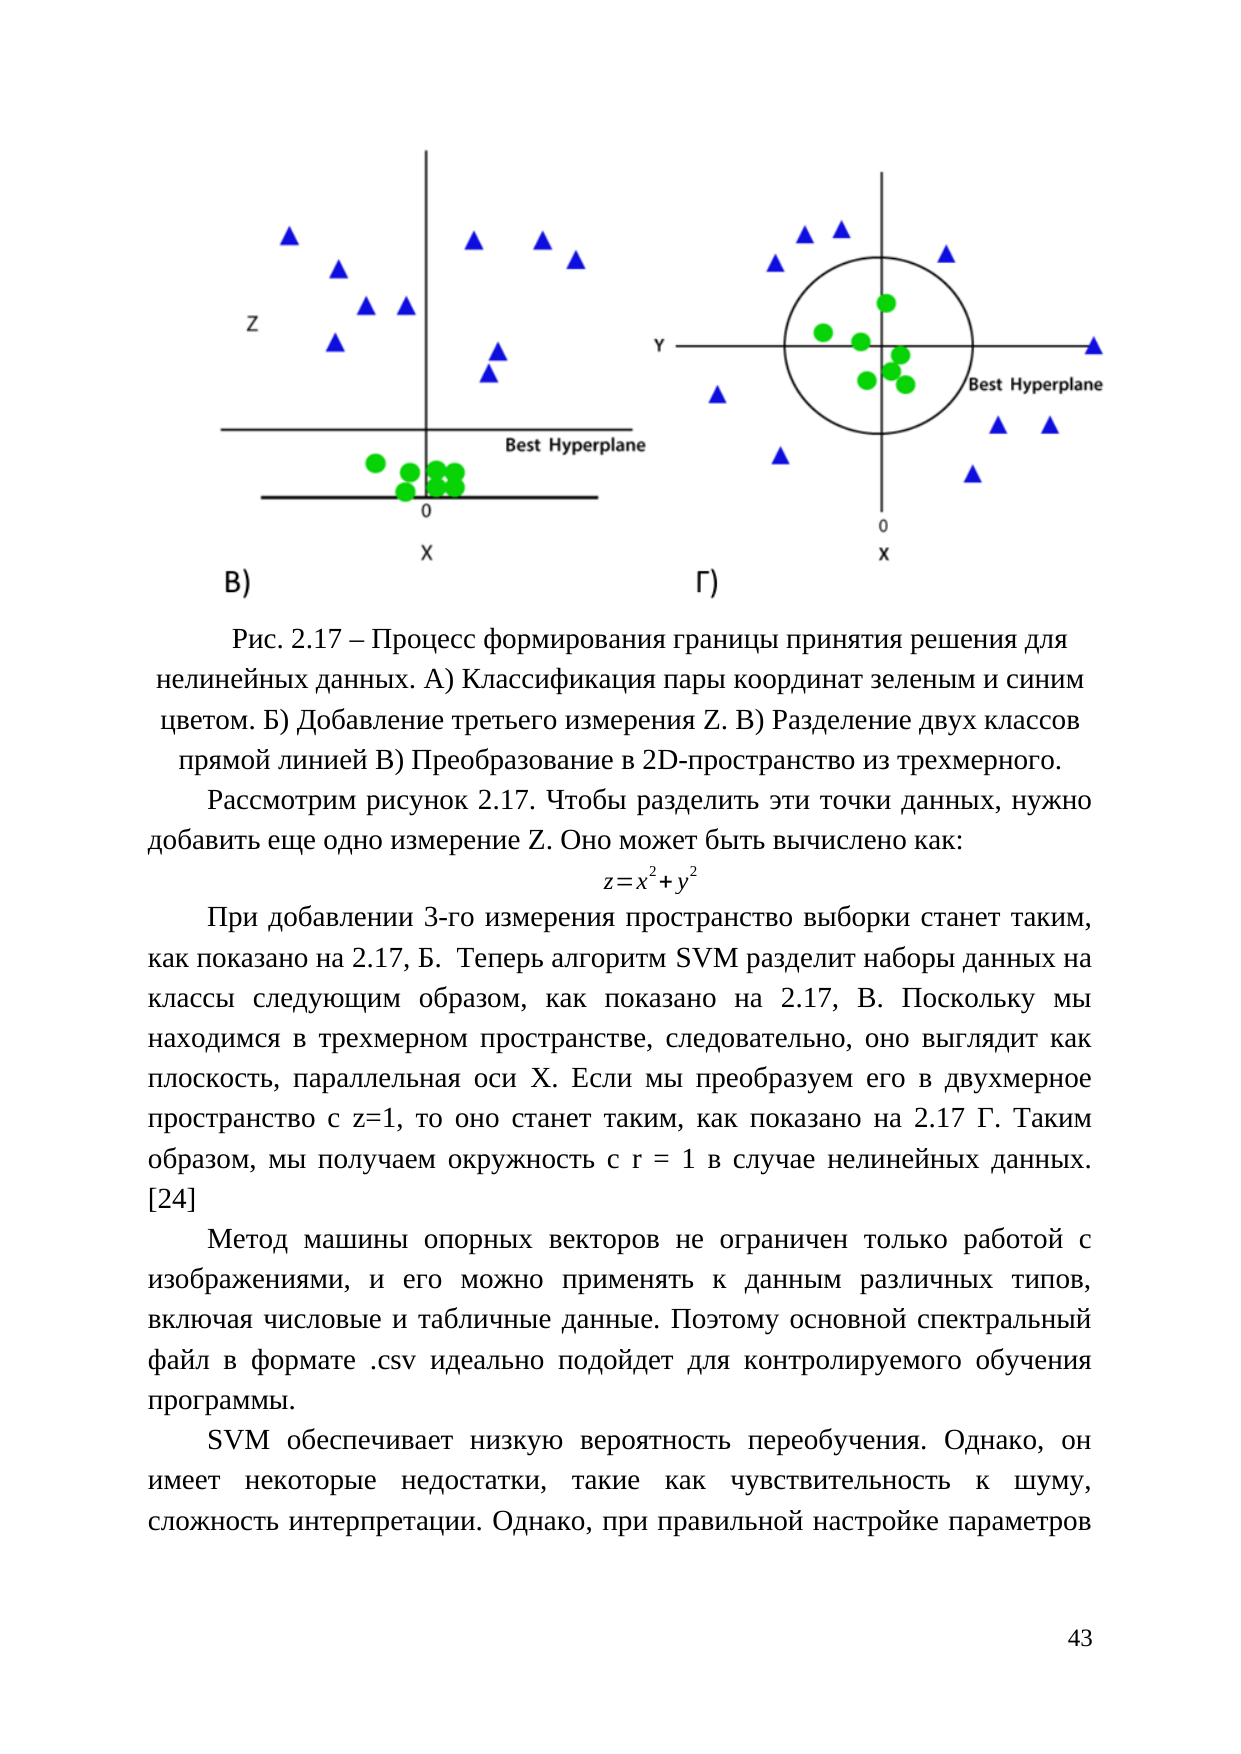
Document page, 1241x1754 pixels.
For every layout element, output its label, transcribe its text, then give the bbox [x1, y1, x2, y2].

text Рассмотрим рисунок 2.17. Чтобы разделить эти точки данных, нужно добавить еще одно измерение Z. Оно может быть вычислено как: [148, 782, 1092, 856]
text Метод машины опорных векторов не ограничен только работой с изображениями, и его можно применять к данным различных типов, включая числовые и табличные данные. Поэтому основной спектральный файл в формате .csv идеально подойдет для контролируемого обучения программы. [148, 1221, 1092, 1416]
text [148, 1422, 1092, 1536]
text При добавлении 3-го измерения пространство выборки станет таким, как показано на 2.17, Б. Теперь алгоритм SVM разделит наборы данных на классы следующим образом, как показано на 2.17, В. Поскольку мы находимся в трехмерном пространстве, следовательно, оно выглядит как плоскость, параллельная оси X. Если мы преобразуем его в двухмерное пространство с z=1, то оно станет таким, как показано на 2.17 Г. Таким образом, мы получаем окружность с r = 1 в случае нелинейных данных. [24] [148, 899, 1092, 1214]
text Рис. 2.17 – Процесс формирования границы принятия решения для нелинейных данных. А) Классификация пары координат зеленым и синим цветом. Б) Добавление третьего измерения Z. В) Разделение двух классов прямой линией В) Преобразование в 2D-пространство из трехмерного. [148, 621, 1092, 776]
picture [206, 147, 1111, 616]
